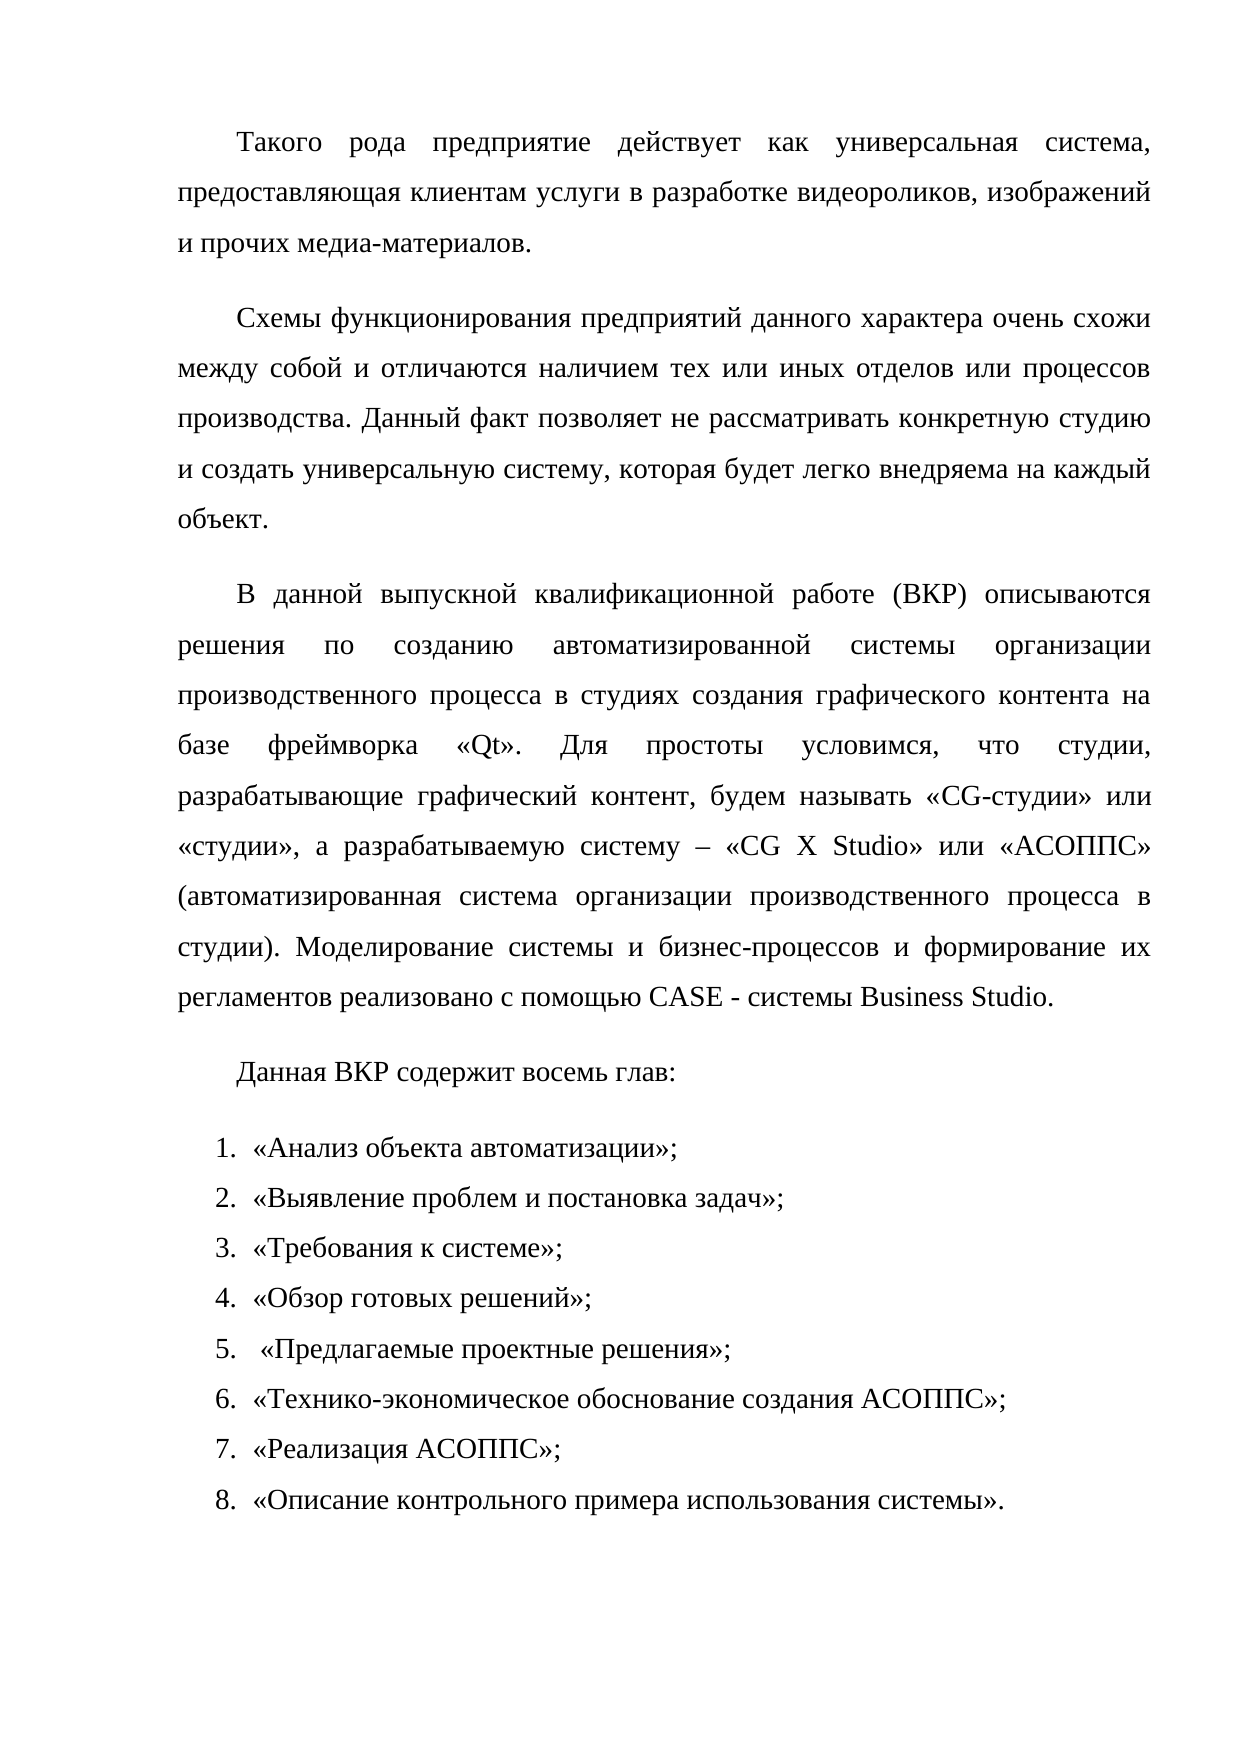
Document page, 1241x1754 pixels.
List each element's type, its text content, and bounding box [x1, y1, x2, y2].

text В данной выпускной квалификационной работе (ВКР) описываются решения по созданию автоматизированной системы организации производственного процесса в студиях создания графического контента на базе фреймворка «Qt». Для простоты условимся, что студии, разрабатывающие графический контент, будем называть «CG-студии» или «студии», а разрабатываемую систему – «СG X Studio» или «АСОППС» (автоматизированная система организации производственного процесса в студии). Моделирование системы и бизнес-процессов и формирование их регламентов реализовано с помощью CASE - системы Business Studio. [177, 577, 1152, 1013]
list «Предлагаемые проектные решения»; [215, 1331, 1152, 1364]
list «Технико-экономическое обоснование создания АСОППС»; [215, 1381, 1152, 1415]
list «Описание контрольного примера использования системы». [215, 1482, 1152, 1515]
text Такого рода предприятие действует как универсальная система, предоставляющая клиентам услуги в разработке видеороликов, изображений и прочих медиа-материалов. [177, 124, 1152, 258]
text Схемы функционирования предприятий данного характера очень схожи между собой и отличаются наличием тех или иных отделов или процессов производства. Данный факт позволяет не рассматривать конкретную студию и создать универсальную систему, которая будет легко внедряема на каждый объект. [177, 300, 1152, 535]
list «Анализ объекта автоматизации»; [215, 1130, 1152, 1163]
list «Реализация АСОППС»; [215, 1432, 1152, 1465]
list «Выявление проблем и постановка задач»; [215, 1180, 1152, 1213]
list «Требования к системе»; [215, 1230, 1152, 1264]
list «Обзор готовых решений»; [215, 1281, 1152, 1314]
text Данная ВКР содержит восемь глав: [177, 1054, 1152, 1088]
